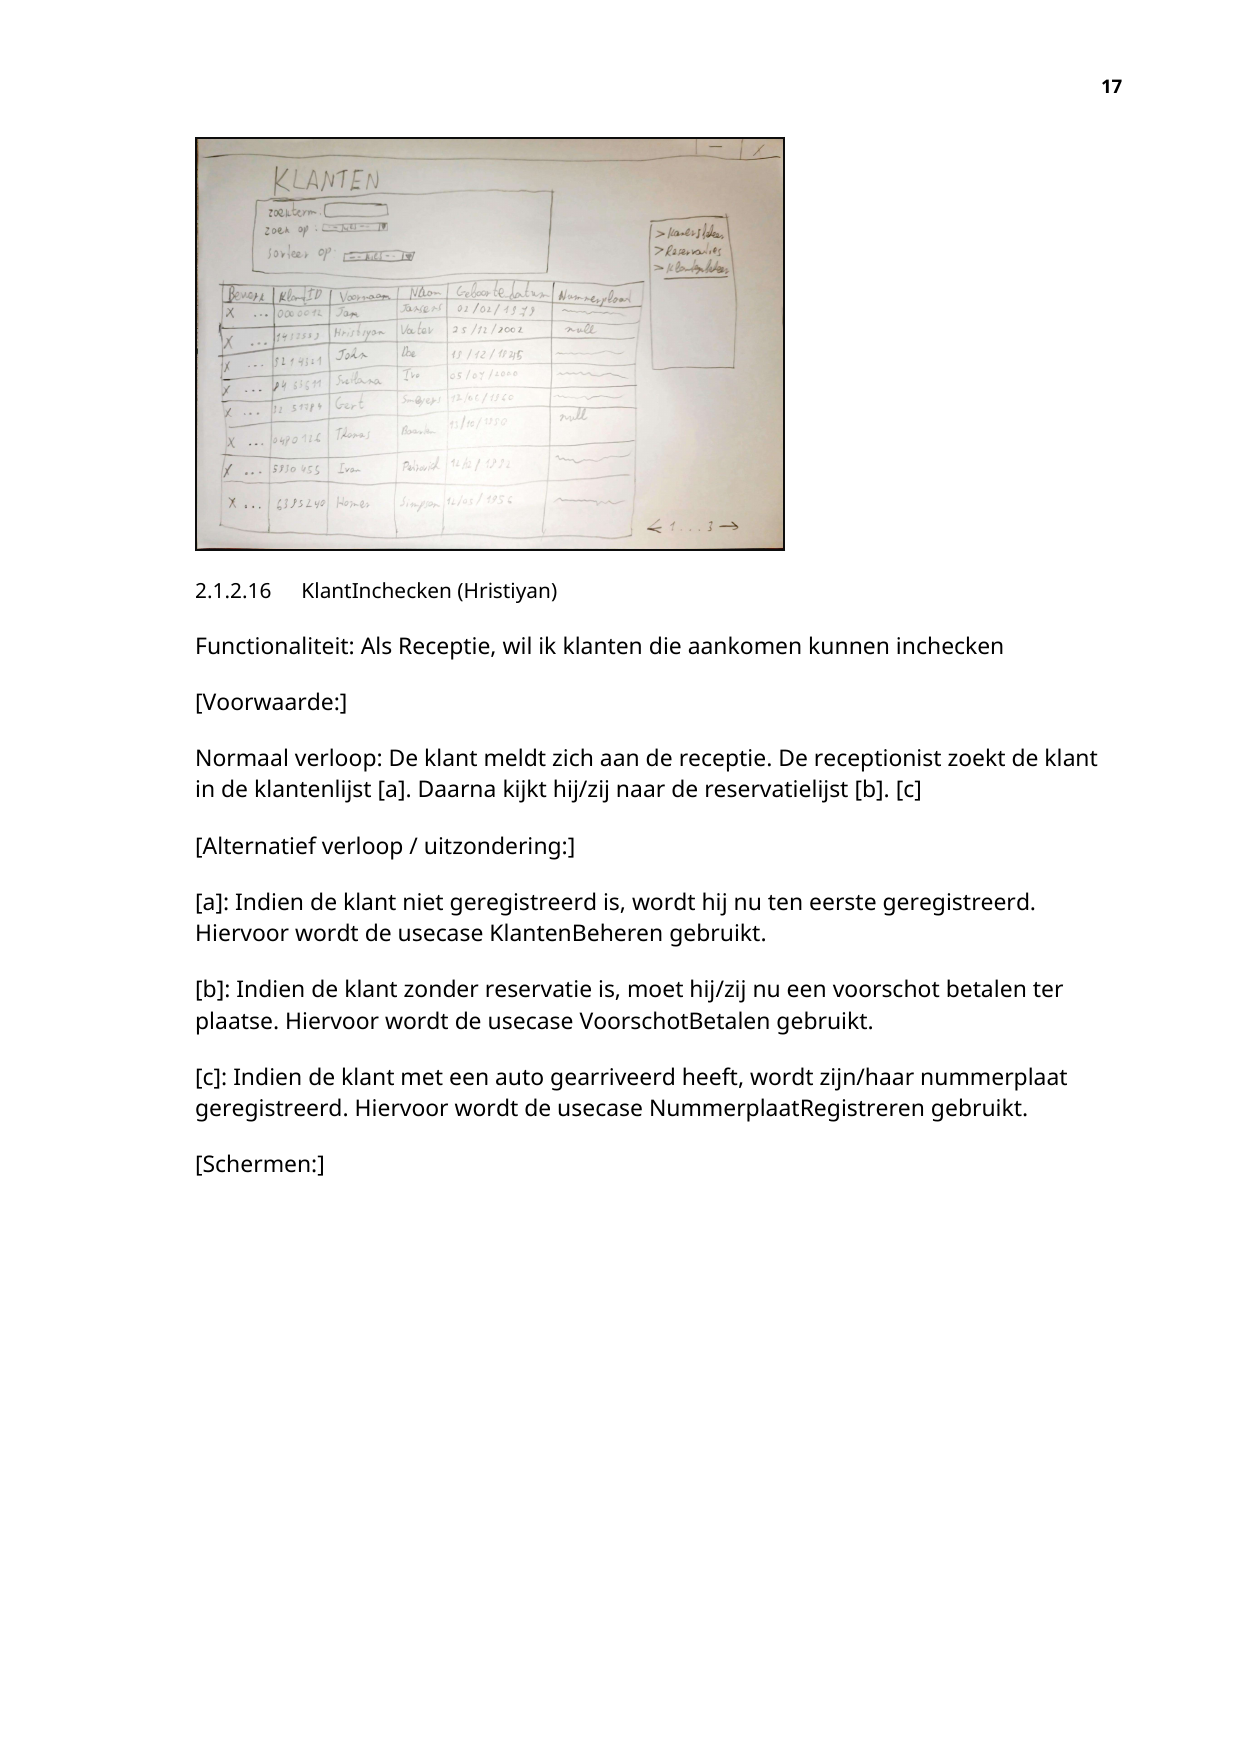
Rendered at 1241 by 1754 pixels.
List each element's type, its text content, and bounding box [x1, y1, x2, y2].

text [b]: Indien de klant zonder reservatie is, moet hij/zij nu een voorschot betalen ter plaatse. Hiervoor wordt de usecase VoorschotBetalen gebruikt. [195, 973, 1122, 1036]
text [c]: Indien de klant met een auto gearriveerd heeft, wordt zijn/haar nummerplaat geregistreerd. Hiervoor wordt de usecase NummerplaatRegistreren gebruikt. [195, 1061, 1122, 1123]
text [Schermen:] [195, 1148, 1122, 1180]
text Normaal verloop: De klant meldt zich aan de receptie. De receptionist zoekt de klant in de klantenlijst [a]. Daarna kijkt hij/zij naar de reservatielijst [b]. [c] [195, 742, 1122, 805]
picture [197, 139, 783, 549]
text [a]: Indien de klant niet geregistreerd is, wordt hij nu ten eerste geregistreerd. Hiervoor wordt de usecase KlantenBeheren gebruikt. [195, 886, 1122, 948]
subtitle KlantInchecken (Hristiyan) [195, 576, 1122, 605]
text Functionaliteit: Als Receptie, wil ik klanten die aankomen kunnen inchecken [195, 630, 1122, 661]
text [Voorwaarde:] [195, 686, 1122, 717]
text [Alternatief verloop / uitzondering:] [195, 830, 1122, 861]
